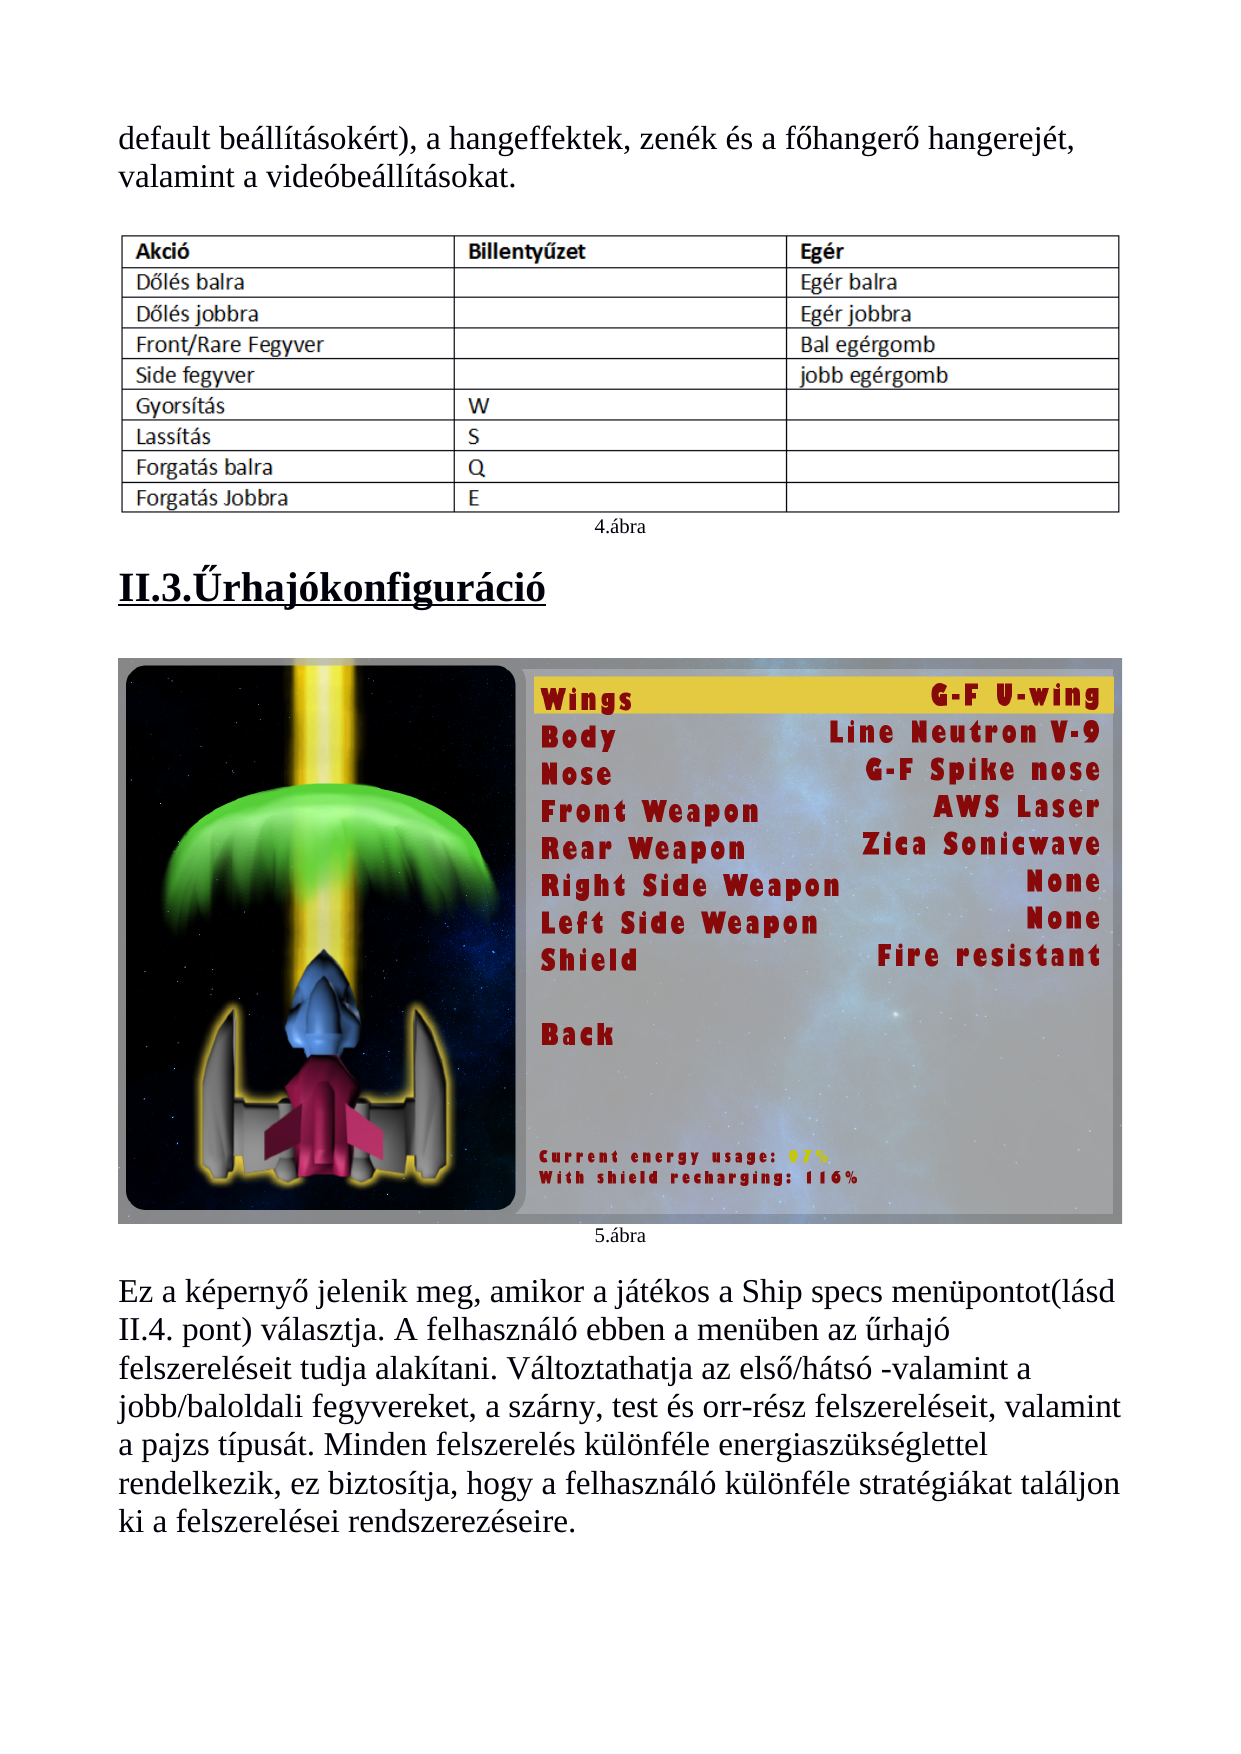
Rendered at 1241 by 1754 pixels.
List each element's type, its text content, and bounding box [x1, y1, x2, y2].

text 4.ábra [118, 515, 1122, 538]
text 5.ábra [118, 1224, 1122, 1247]
picture [118, 658, 1123, 1224]
text Ez a képernyő jelenik meg, amikor a játékos a Ship specs menüpontot(lásd II.4. pont) választja. A felhasználó ebben a menüben az űrhajó felszereléseit tudja alakítani. Változtathatja az első/hátsó -valamint a jobb/baloldali fegyvereket, a szárny, test és orr-rész felszereléseit, valamint a pajzs típusát. Minden felszerelés különféle energiaszükséglettel rendelkezik, ez biztosítja, hogy a felhasználó különféle stratégiákat találjon ki a felszerelései rendszerezéseire. [118, 1271, 1122, 1540]
picture [118, 233, 1123, 515]
text II.3.Űrhajókonfiguráció [118, 563, 1122, 611]
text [118, 118, 1122, 195]
